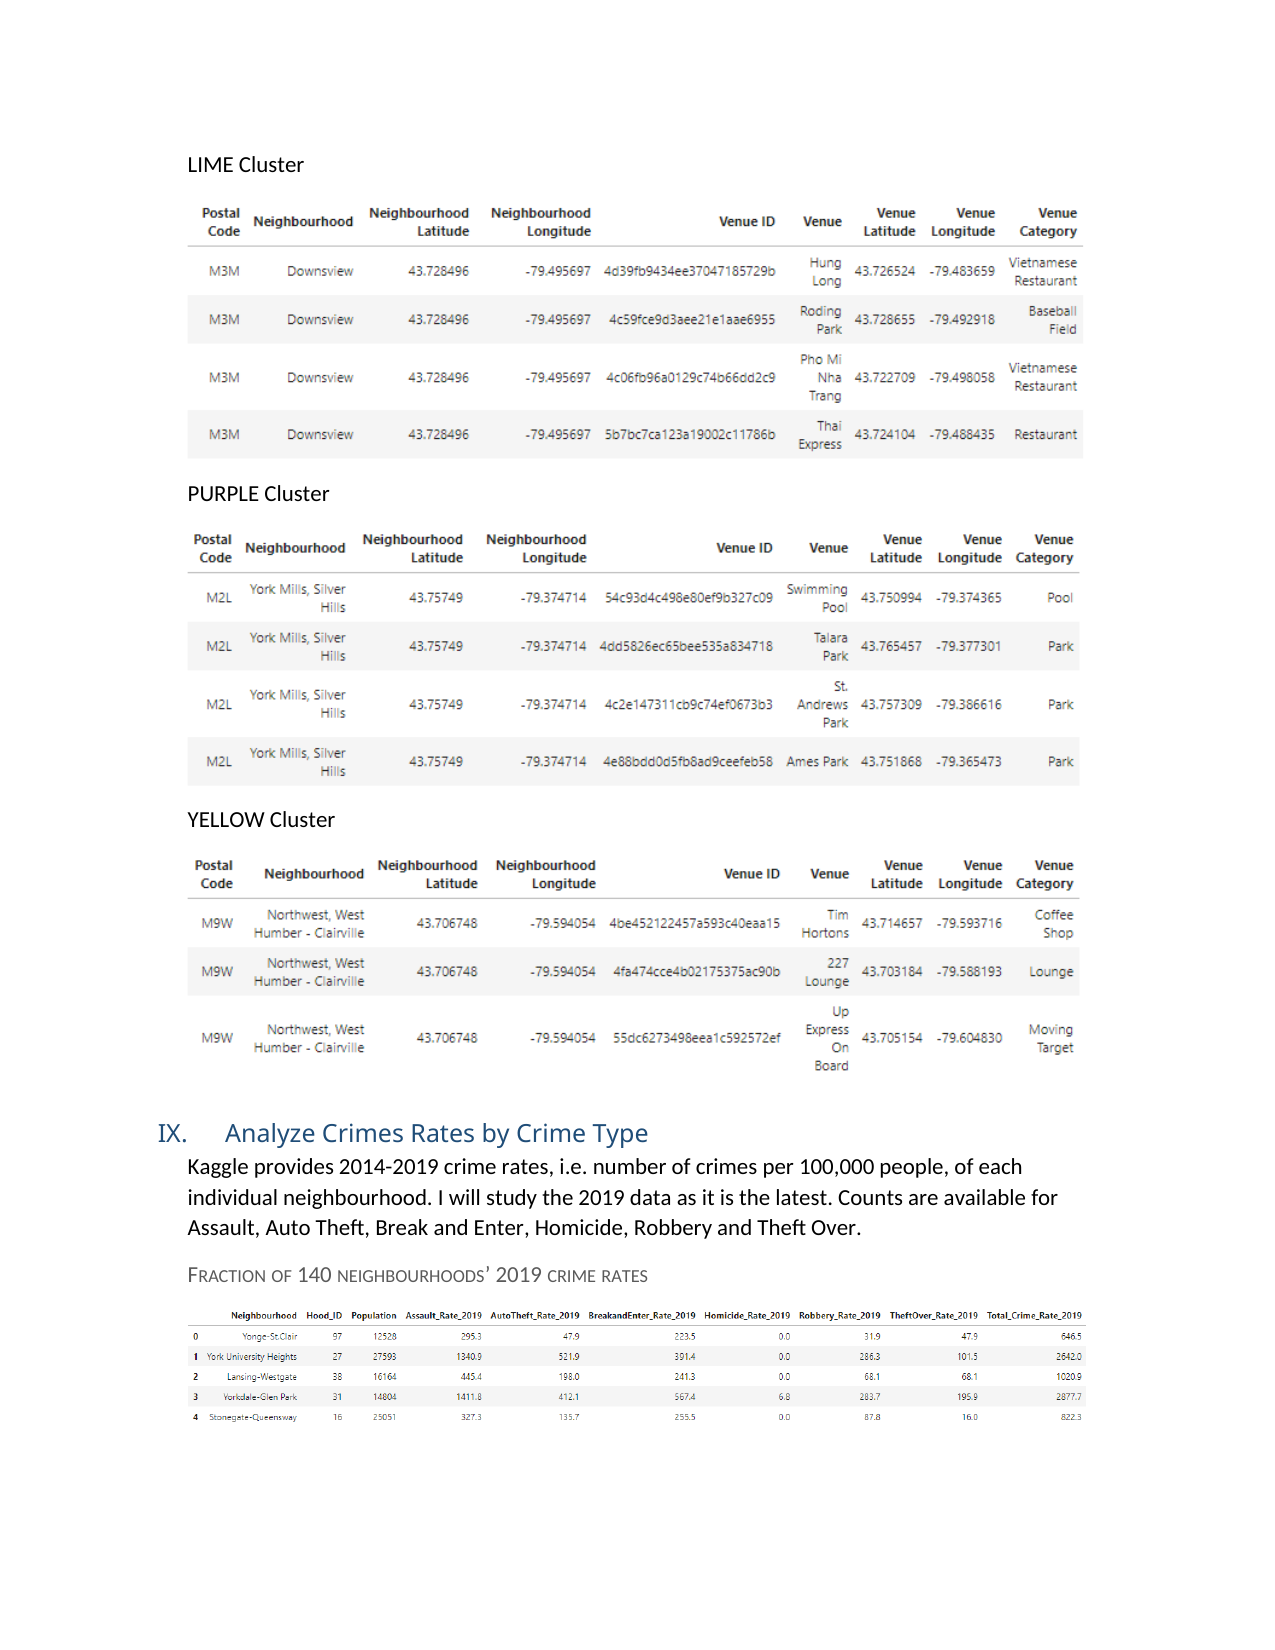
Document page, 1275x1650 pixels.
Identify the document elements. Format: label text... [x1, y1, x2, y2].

text YELLOW Cluster [187, 805, 1087, 833]
text Kaggle provides 2014-2019 crime rates, i.e. number of crimes per 100,000 people, of each individual neighbourhood. I will study the 2019 data as it is the latest. Counts are available for Assault, Auto Theft, Break and Enter, Homicide, Robbery and Theft Over. [187, 1152, 1087, 1241]
subtitle Analyze Crimes Rates by Crime Type [187, 1116, 1087, 1150]
text Fraction of 140 neighbourhoods’ 2019 crime rates [187, 1260, 1087, 1288]
picture [187, 1306, 1088, 1427]
picture [187, 852, 1088, 1097]
text PURPLE Cluster [187, 479, 1087, 508]
picture [187, 526, 1088, 787]
text LIME Cluster [187, 150, 1087, 178]
picture [187, 196, 1088, 461]
